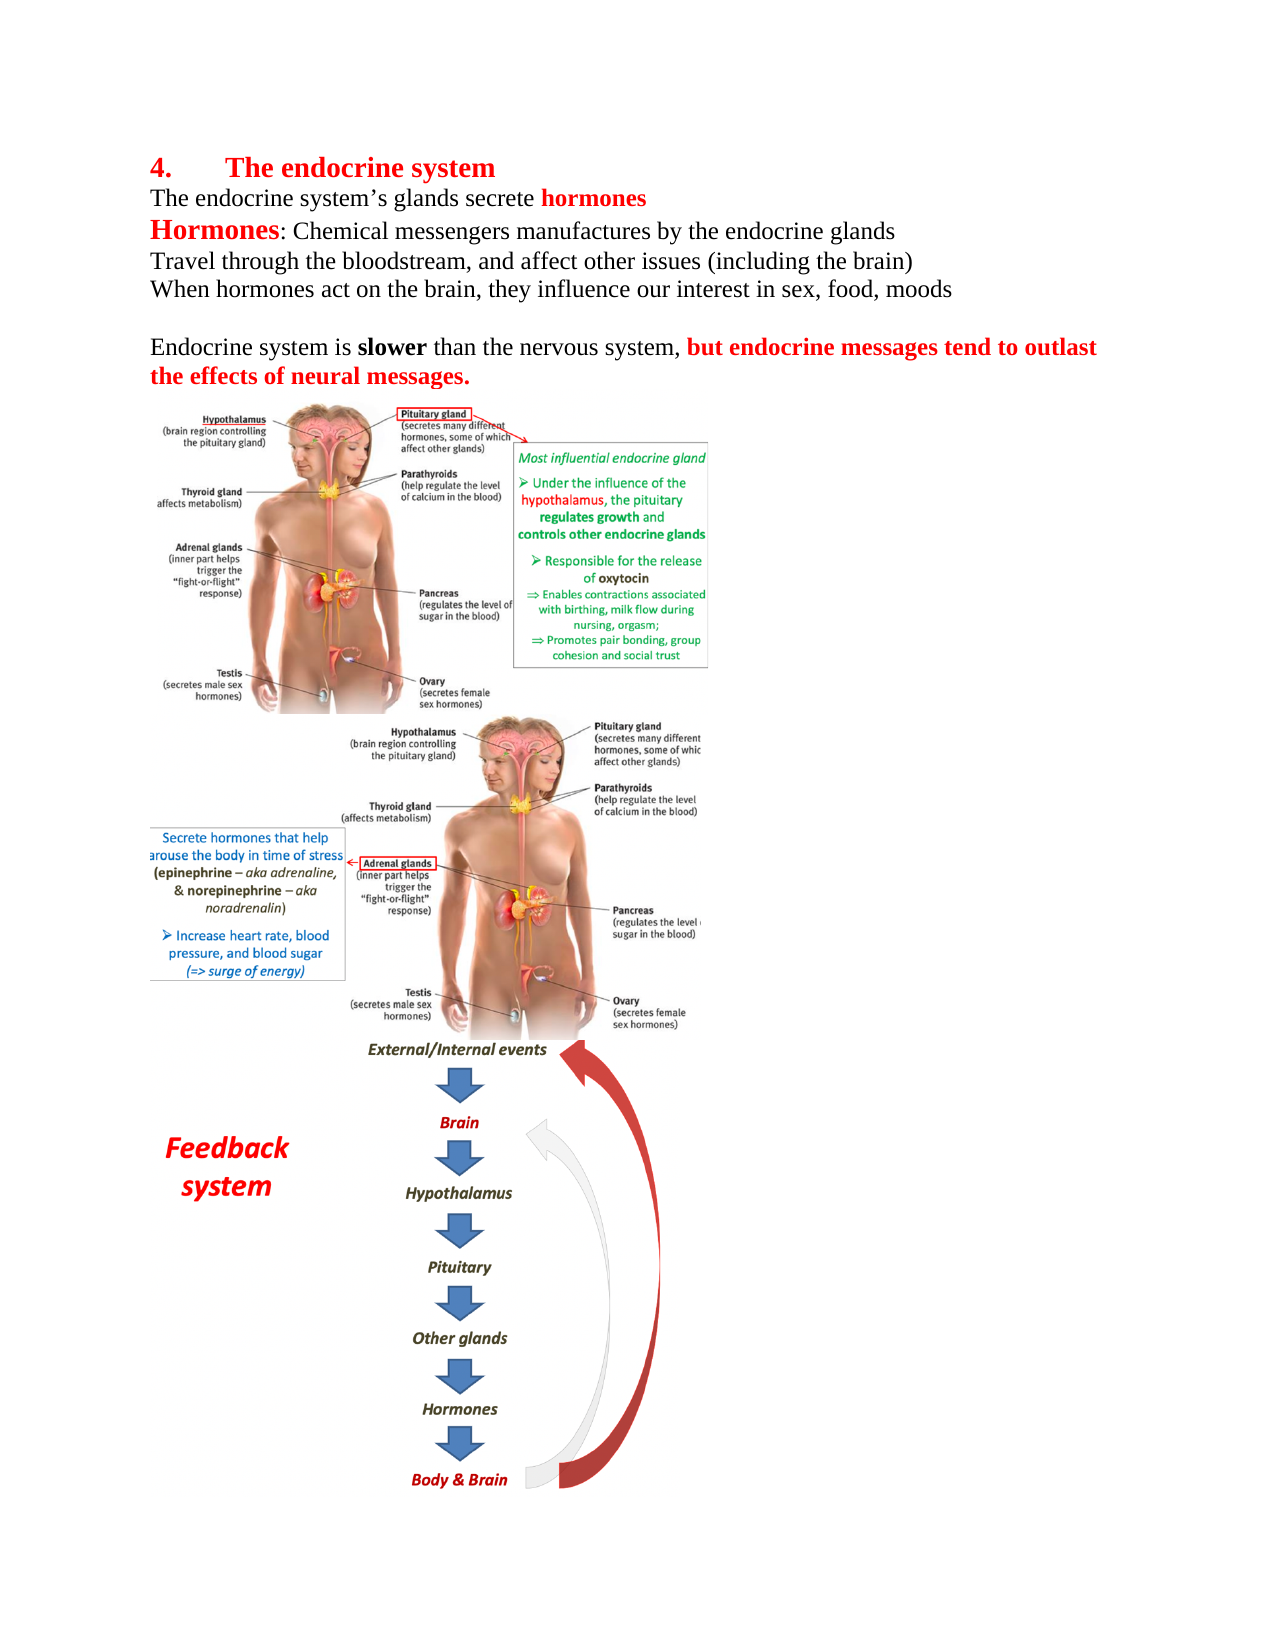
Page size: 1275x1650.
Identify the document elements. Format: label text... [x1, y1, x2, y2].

list The endocrine system’s glands secrete hormones [150, 183, 1125, 212]
picture [150, 389, 709, 1497]
list Hormones: Chemical messengers manufactures by the endocrine glands [150, 212, 1125, 246]
list When hormones act on the brain, they influence our interest in sex, food, moods [150, 274, 1125, 303]
list The endocrine system [150, 150, 1125, 183]
list Travel through the bloodstream, and affect other issues (including the brain) [150, 246, 1125, 274]
list Endocrine system is slower than the nervous system, but endocrine messages tend to outlast the effects of neural messages. [150, 332, 1125, 389]
